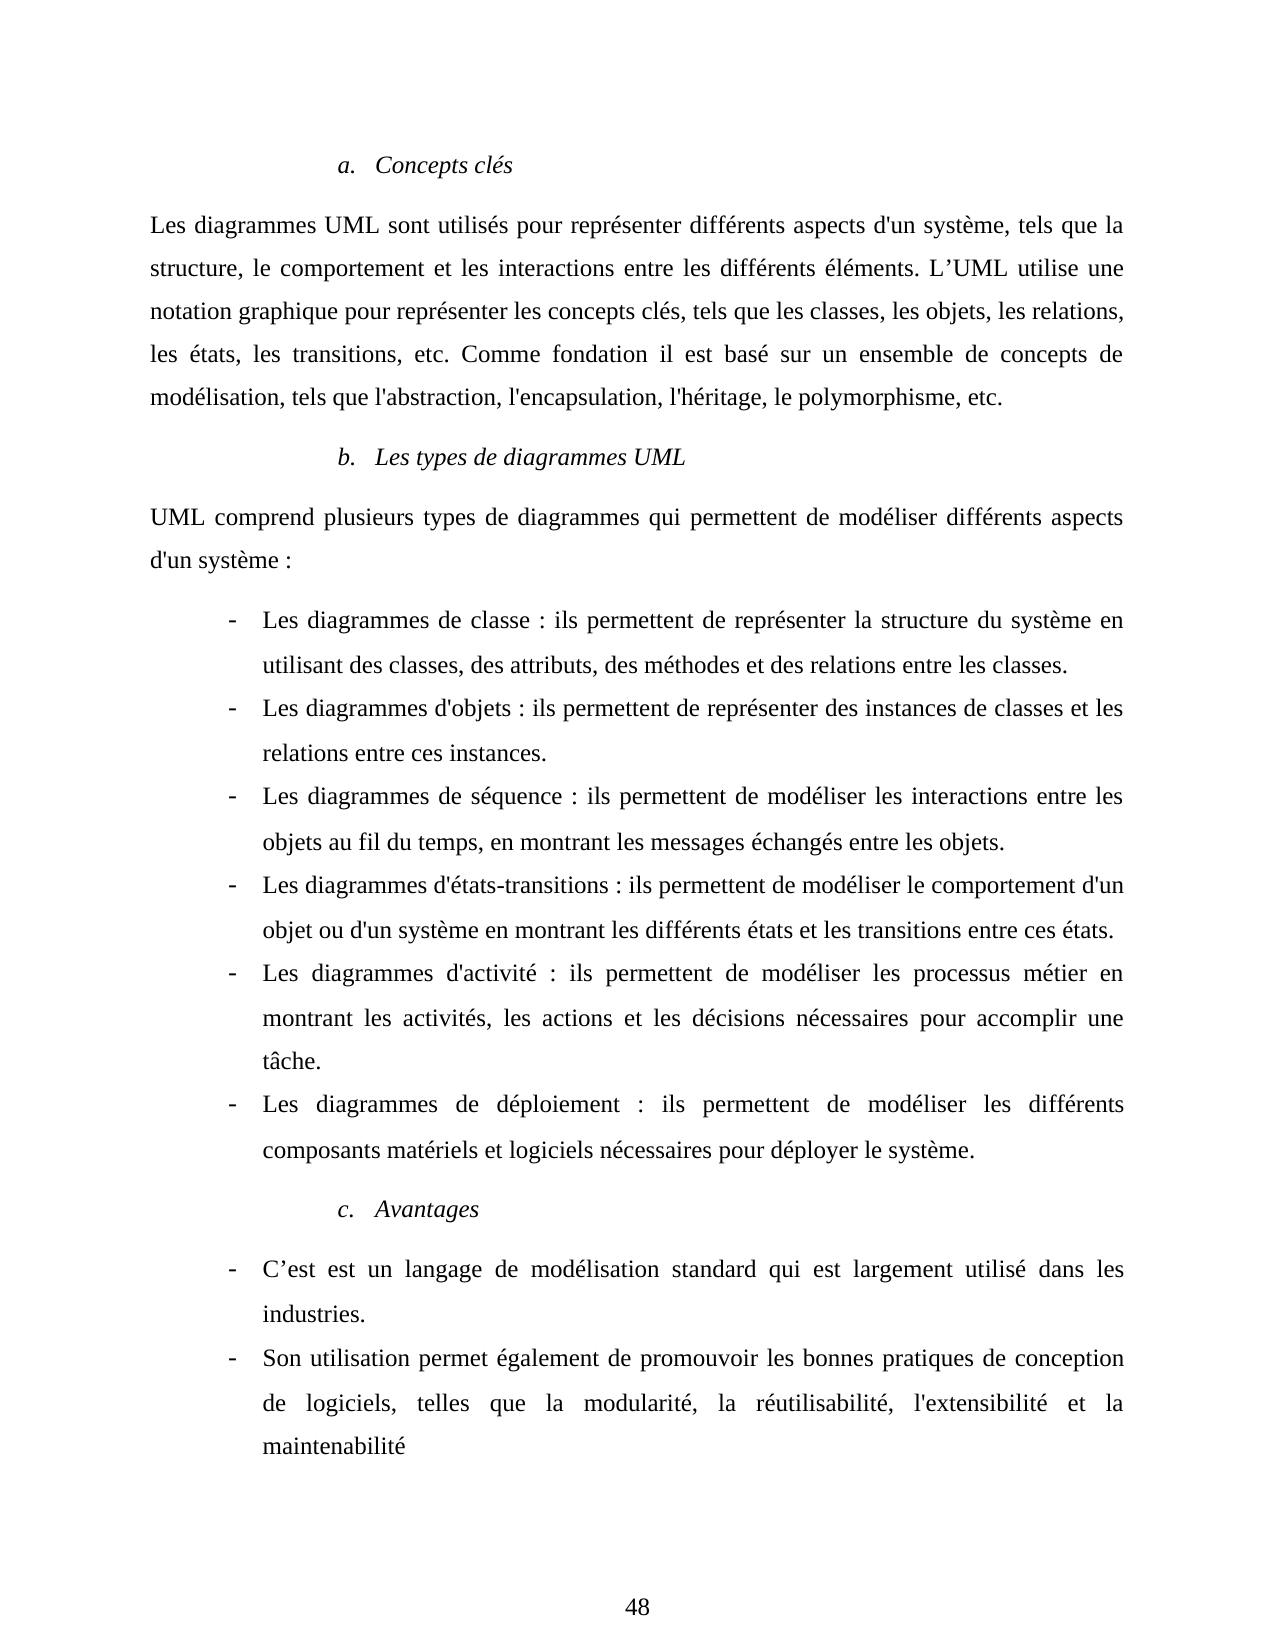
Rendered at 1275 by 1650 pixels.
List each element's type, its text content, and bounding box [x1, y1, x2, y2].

list Les diagrammes de classe : ils permettent de représenter la structure du système en utilisant des classes, des attributs, des méthodes et des relations entre les classes. [225, 605, 1125, 679]
list Les diagrammes d'objets : ils permettent de représenter des instances de classes et les relations entre ces instances. [225, 693, 1125, 767]
list Les diagrammes d'états-transitions : ils permettent de modéliser le comportement d'un objet ou d'un système en montrant les différents états et les transitions entre ces états. [225, 870, 1125, 944]
list C’est est un langage de modélisation standard qui est largement utilisé dans les industries. [225, 1254, 1125, 1328]
list Les diagrammes de séquence : ils permettent de modéliser les interactions entre les objets au fil du temps, en montrant les messages échangés entre les objets. [225, 781, 1125, 855]
list Les diagrammes de déploiement : ils permettent de modéliser les différents composants matériels et logiciels nécessaires pour déployer le système. [225, 1089, 1125, 1163]
text Les diagrammes UML sont utilisés pour représenter différents aspects d'un système, tels que la structure, le comportement et les interactions entre les différents éléments. L’UML utilise une notation graphique pour représenter les concepts clés, tels que les classes, les objets, les relations, les états, les transitions, etc. Comme fondation il est basé sur un ensemble de concepts de modélisation, tels que l'abstraction, l'encapsulation, l'héritage, le polymorphisme, etc. [150, 210, 1125, 411]
list Son utilisation permet également de promouvoir les bonnes pratiques de conception de logiciels, telles que la modularité, la réutilisabilité, l'extensibilité et la maintenabilité [225, 1343, 1125, 1460]
text UML comprend plusieurs types de diagrammes qui permettent de modéliser différents aspects d'un système : [150, 502, 1125, 574]
text Les types de diagrammes UML [337, 442, 1125, 471]
text Concepts clés [337, 150, 1125, 179]
list Les diagrammes d'activité : ils permettent de modéliser les processus métier en montrant les activités, les actions et les décisions nécessaires pour accomplir une tâche. [225, 958, 1125, 1075]
text Avantages [337, 1194, 1125, 1223]
